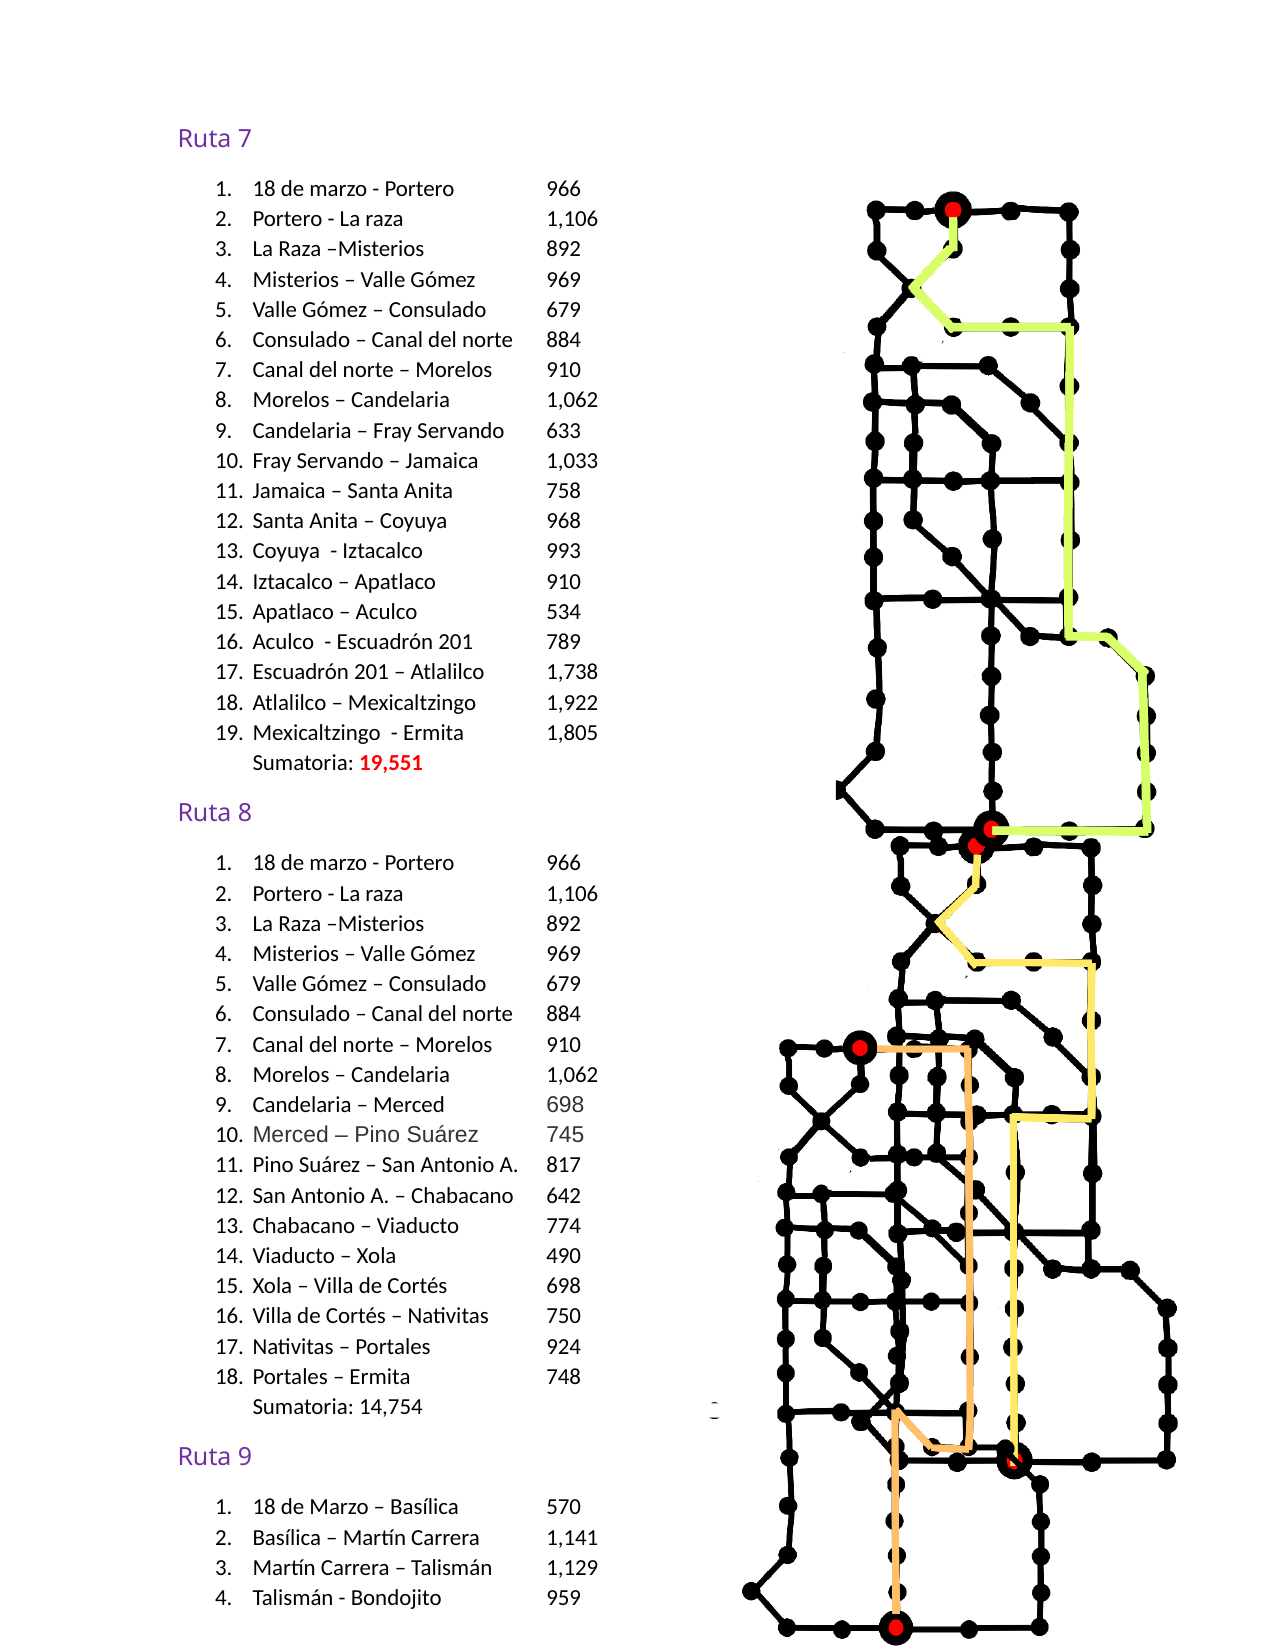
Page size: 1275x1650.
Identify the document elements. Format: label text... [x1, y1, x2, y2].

list Consulado – Canal del norte 884 [215, 325, 835, 353]
list Morelos – Candelaria 1,062 [215, 1060, 696, 1088]
list Viaducto – Xola 490 [215, 1241, 696, 1269]
list Sumatoria: 14,754 [252, 1392, 696, 1420]
list Villa de Cortés – Nativitas 750 [215, 1302, 696, 1329]
list Candelaria – Merced 698 [215, 1090, 696, 1118]
list 18 de marzo - Portero 966 [215, 174, 1098, 202]
list San Antonio A. – Chabacano 642 [215, 1181, 696, 1209]
picture [696, 183, 1199, 1650]
list Portero - La raza 1,106 [215, 204, 835, 232]
list Martín Carrera – Talismán 1,129 [215, 1553, 696, 1581]
text Ruta 8 [177, 795, 835, 829]
list Candelaria – Fray Servando 633 [215, 416, 835, 444]
list Chabacano – Viaducto 774 [215, 1211, 696, 1239]
list 18 de marzo - Portero 966 [215, 848, 838, 876]
list 18 de Marzo – Basílica 570 [215, 1492, 696, 1521]
list Mexicaltzingo - Ermita 1,805 Sumatoria: 19,551 [215, 718, 835, 776]
text Ruta 9 [177, 1439, 696, 1473]
list Consulado – Canal del norte 884 [215, 999, 838, 1027]
list Nativitas – Portales 924 [215, 1332, 696, 1360]
list Canal del norte – Morelos 910 [215, 355, 835, 383]
list Xola – Villa de Cortés 698 [215, 1271, 696, 1299]
list Portero - La raza 1,106 [215, 879, 838, 907]
list Santa Anita – Coyuya 968 [215, 506, 835, 534]
list Escuadrón 201 – Atlalilco 1,738 [215, 657, 835, 686]
list Atlalilco – Mexicaltzingo 1,922 [215, 688, 835, 716]
list Aculco - Escuadrón 201 789 [215, 627, 835, 655]
list Coyuya - Iztacalco 993 [215, 537, 835, 565]
list Misterios – Valle Gómez 969 [215, 939, 838, 967]
list Jamaica – Santa Anita 758 [215, 476, 835, 504]
list Iztacalco – Apatlaco 910 [215, 567, 835, 595]
list Apatlaco – Aculco 534 [215, 597, 835, 625]
list Fray Servando – Jamaica 1,033 [215, 446, 835, 474]
list La Raza –Misterios 892 [215, 234, 835, 263]
list Valle Gómez – Consulado 679 [215, 969, 838, 997]
list Talismán - Bondojito 959 [215, 1583, 696, 1611]
list La Raza –Misterios 892 [215, 909, 838, 937]
list Valle Gómez – Consulado 679 [215, 295, 835, 323]
list Morelos – Candelaria 1,062 [215, 386, 835, 414]
list Canal del norte – Morelos 910 [215, 1030, 696, 1058]
list Portales – Ermita 748 [215, 1362, 696, 1390]
list Pino Suárez – San Antonio A. 817 [215, 1151, 696, 1178]
text Ruta 7 [177, 121, 1098, 155]
list Merced – Pino Suárez 745 [215, 1120, 696, 1148]
list Misterios – Valle Gómez 969 [215, 265, 835, 293]
list Basílica – Martín Carrera 1,141 [215, 1523, 696, 1551]
